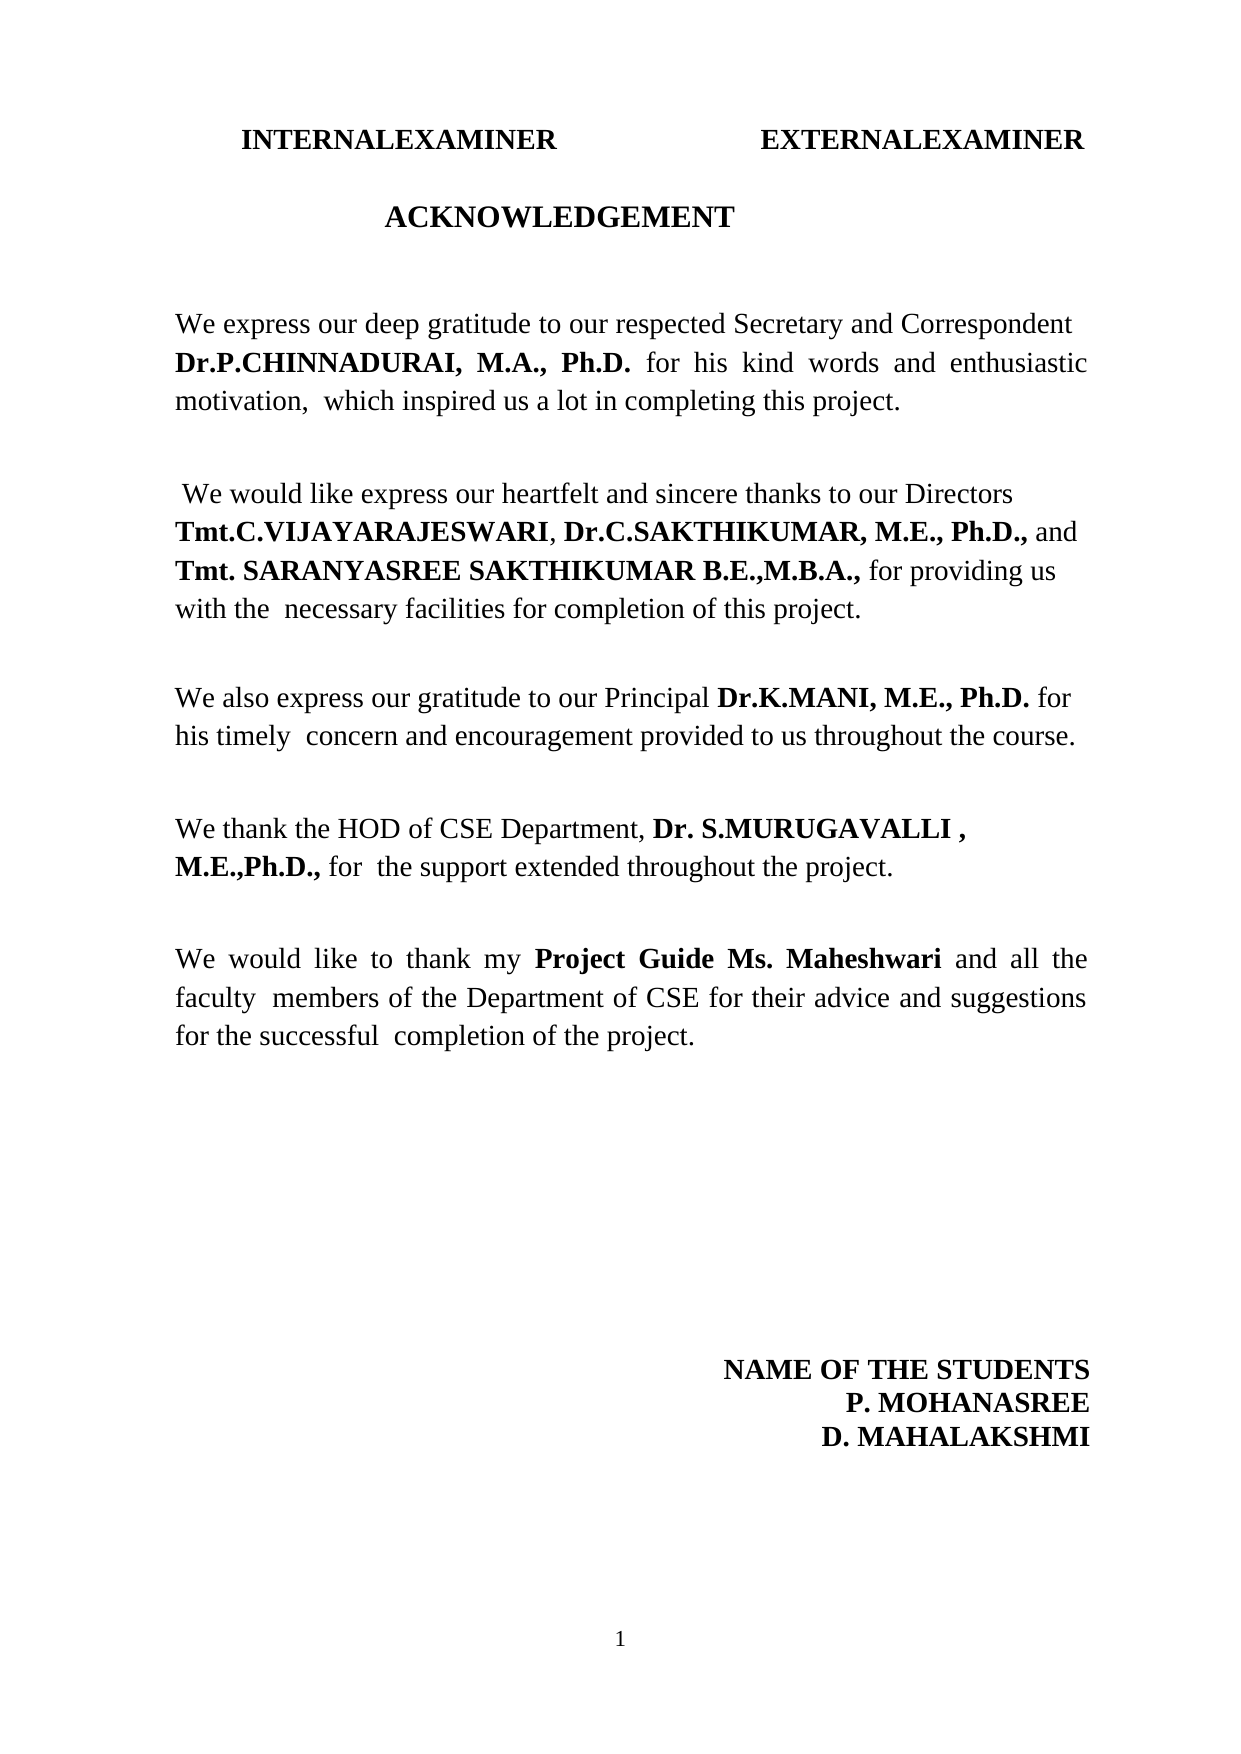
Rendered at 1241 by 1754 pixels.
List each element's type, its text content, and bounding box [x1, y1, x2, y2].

text We also express our gratitude to our Principal Dr.K.MANI, M.E., Ph.D. for his timely concern and encouragement provided to us throughout the course. [174, 680, 1088, 752]
text NAME OF THE STUDENTS [150, 1352, 1090, 1385]
text We would like express our heartfelt and sincere thanks to our Directors Tmt.C.VIJAYARAJESWARI, Dr.C.SAKTHIKUMAR, M.E., Ph.D., and Tmt. SARANYASREE SAKTHIKUMAR B.E.,M.B.A., for providing us with the necessary facilities for completion of this project. [174, 476, 1088, 625]
text We express our deep gratitude to our respected Secretary and Correspondent Dr.P.CHINNADURAI, M.A., Ph.D. for his kind words and enthusiastic motivation, which inspired us a lot in completing this project. [175, 306, 1088, 417]
text We thank the HOD of CSE Department, Dr. S.MURUGAVALLI , M.E.,Ph.D., for the support extended throughout the project. [175, 811, 1069, 883]
text INTERNALEXAMINER EXTERNALEXAMINER [241, 122, 1090, 155]
text We would like to thank my Project Guide Ms. Maheshwari and all the faculty members of the Department of CSE for their advice and suggestions for the successful completion of the project. [175, 941, 1088, 1052]
text ACKNOWLEDGEMENT [150, 198, 749, 234]
text P. MOHANASREE [150, 1385, 1090, 1419]
text D. MAHALAKSHMI [150, 1419, 1090, 1452]
